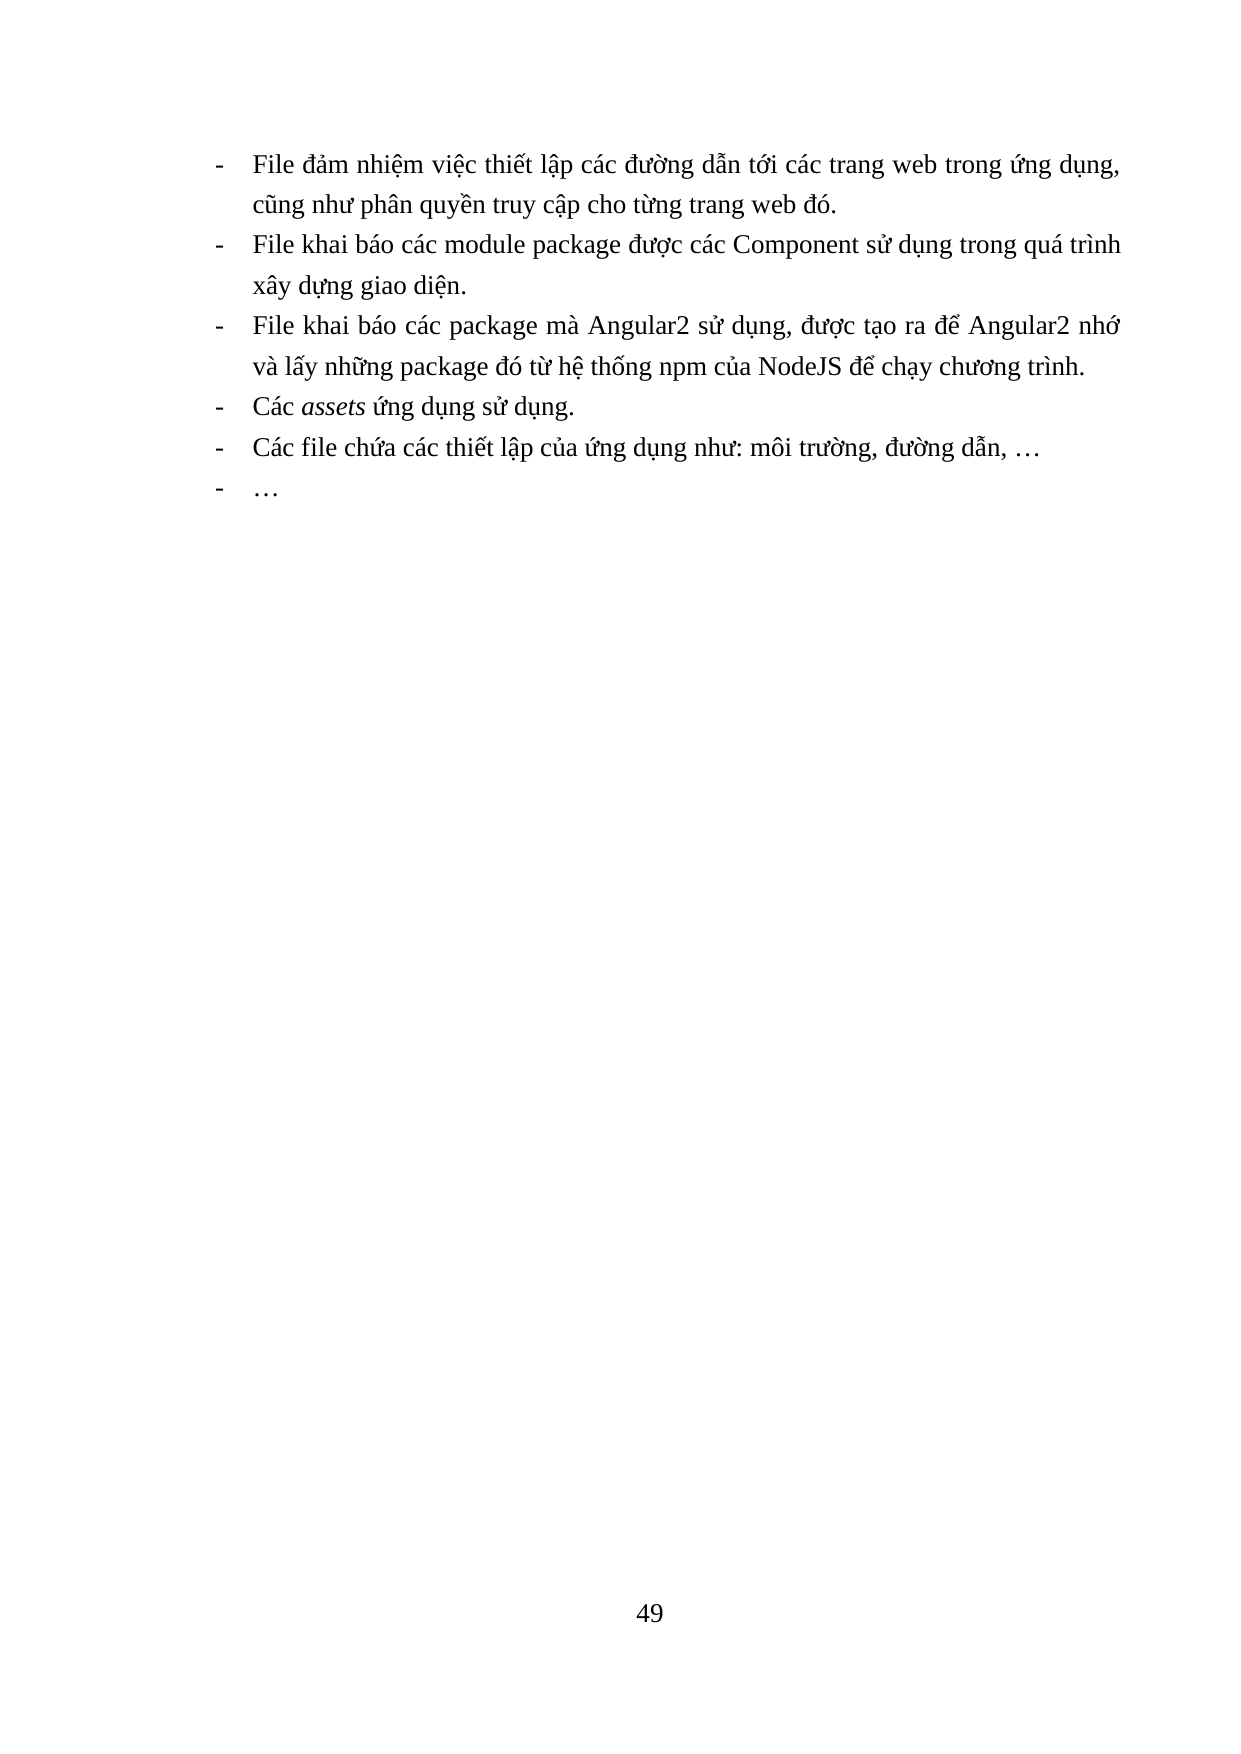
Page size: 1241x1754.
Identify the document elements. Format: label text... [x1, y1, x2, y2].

list Các assets ứng dụng sử dụng. [215, 390, 1122, 421]
list … [215, 471, 1122, 502]
list File đảm nhiệm việc thiết lập các đường dẫn tới các trang web trong ứng dụng, cũng như phân quyền truy cập cho từng trang web đó. [215, 148, 1122, 219]
list File khai báo các module package được các Component sử dụng trong quá trình xây dựng giao diện. [215, 228, 1122, 300]
list File khai báo các package mà Angular2 sử dụng, được tạo ra để Angular2 nhớ và lấy những package đó từ hệ thống npm của NodeJS để chạy chương trình. [215, 309, 1122, 381]
list Các file chứa các thiết lập của ứng dụng như: môi trường, đường dẫn, … [215, 431, 1122, 462]
